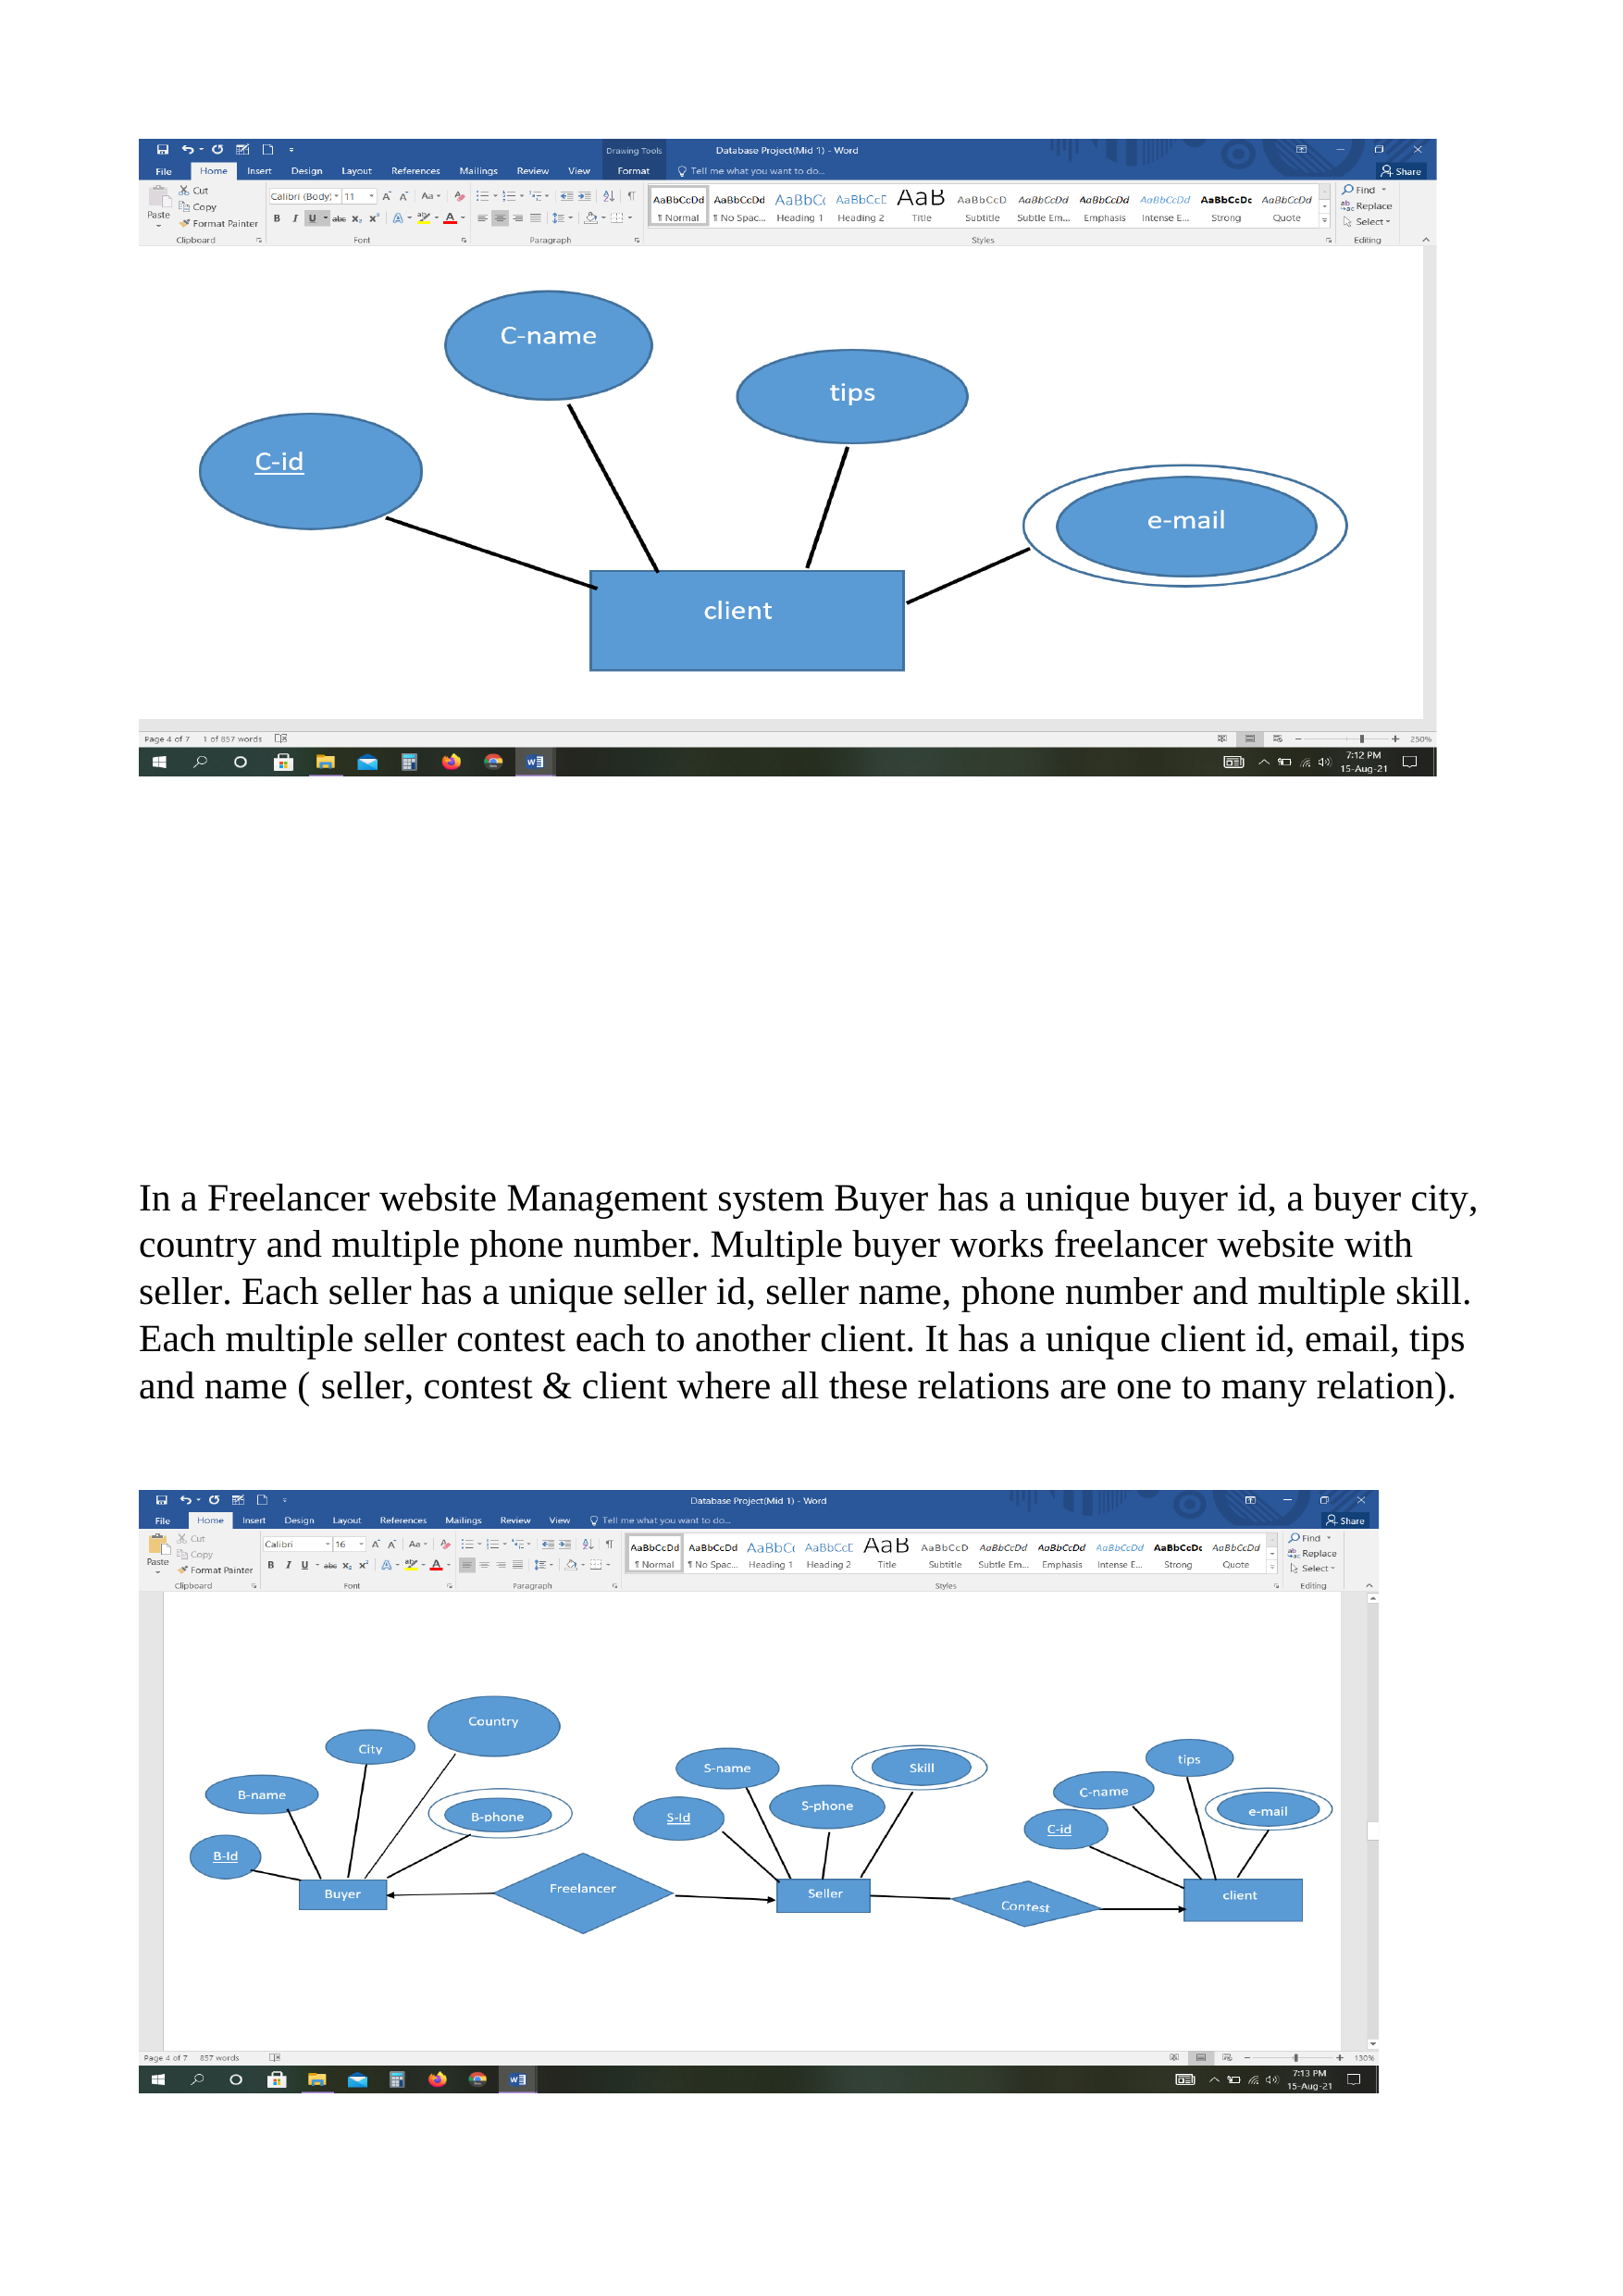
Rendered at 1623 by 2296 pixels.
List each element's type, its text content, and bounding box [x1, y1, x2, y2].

text In a Freelancer website Management system Buyer has a unique buyer id, a buyer city, country and multiple phone number. Multiple buyer works freelancer website with seller. Each seller has a unique seller id, seller name, phone number and multiple skill. Each multiple seller contest each to another client. It has a unique client id, email, tips and name ( seller, contest & client where all these relations are one to many relation). [139, 1174, 1484, 1407]
picture [139, 139, 1437, 776]
picture [139, 1490, 1380, 2093]
